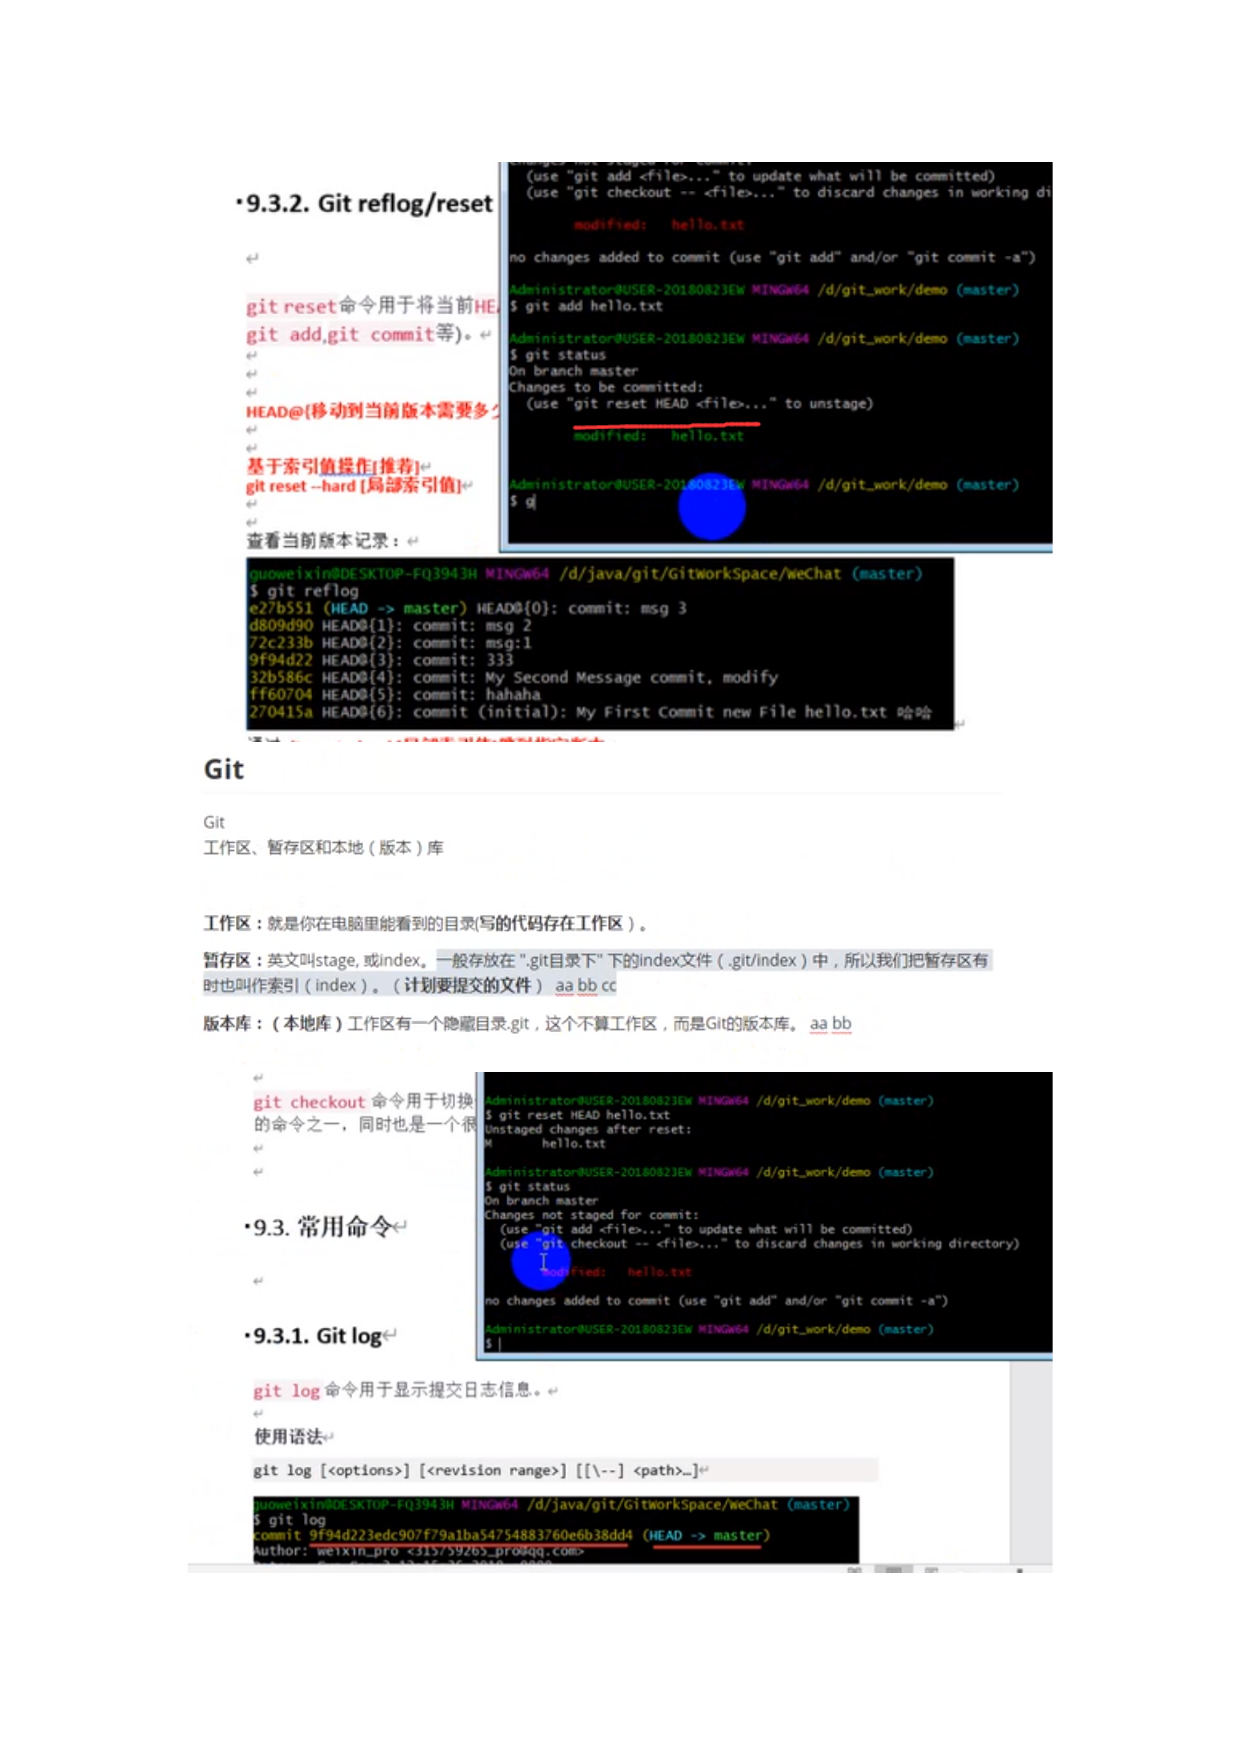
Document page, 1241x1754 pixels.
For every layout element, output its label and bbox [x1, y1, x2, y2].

picture [187, 162, 1053, 742]
picture [187, 747, 1053, 1068]
picture [187, 1072, 1053, 1573]
